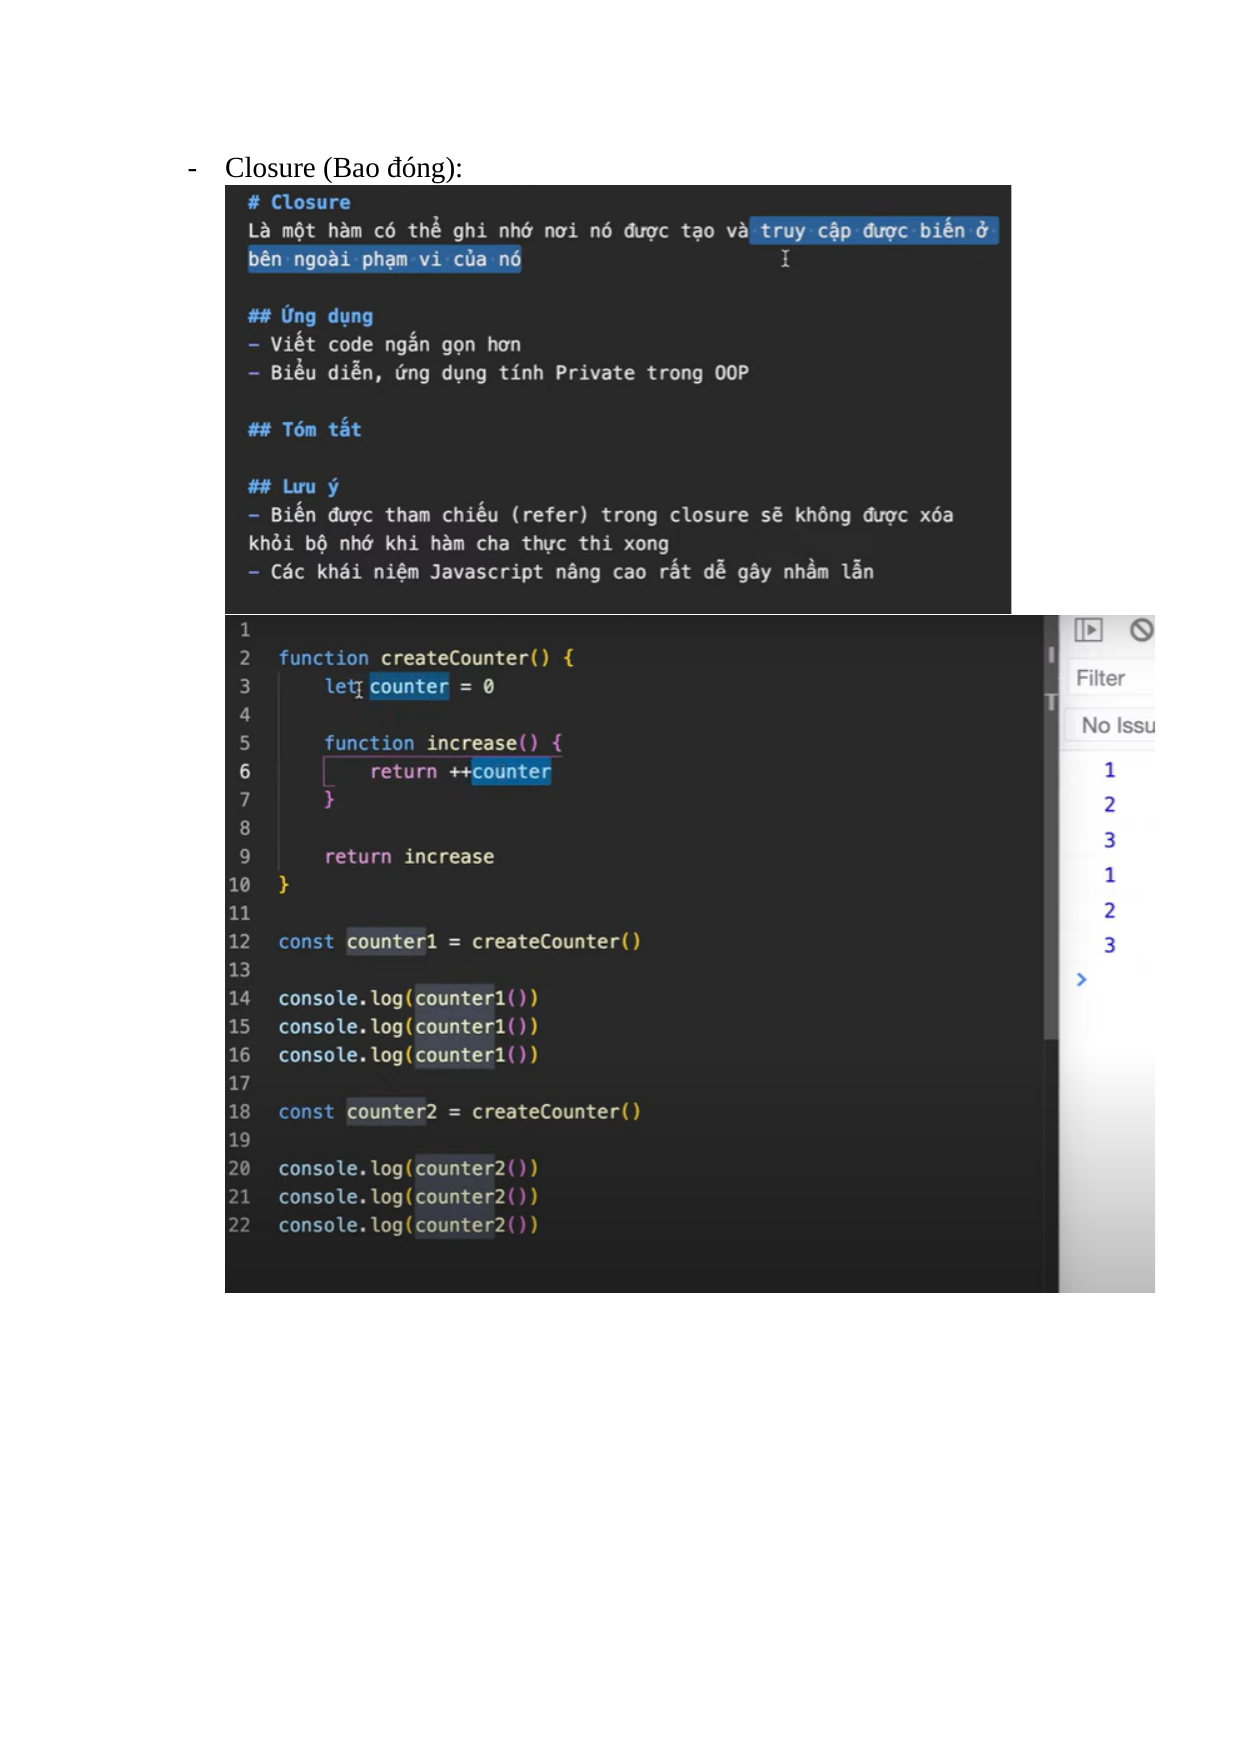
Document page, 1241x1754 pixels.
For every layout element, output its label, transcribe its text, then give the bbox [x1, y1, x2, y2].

picture [225, 185, 1012, 614]
picture [225, 615, 1155, 1293]
